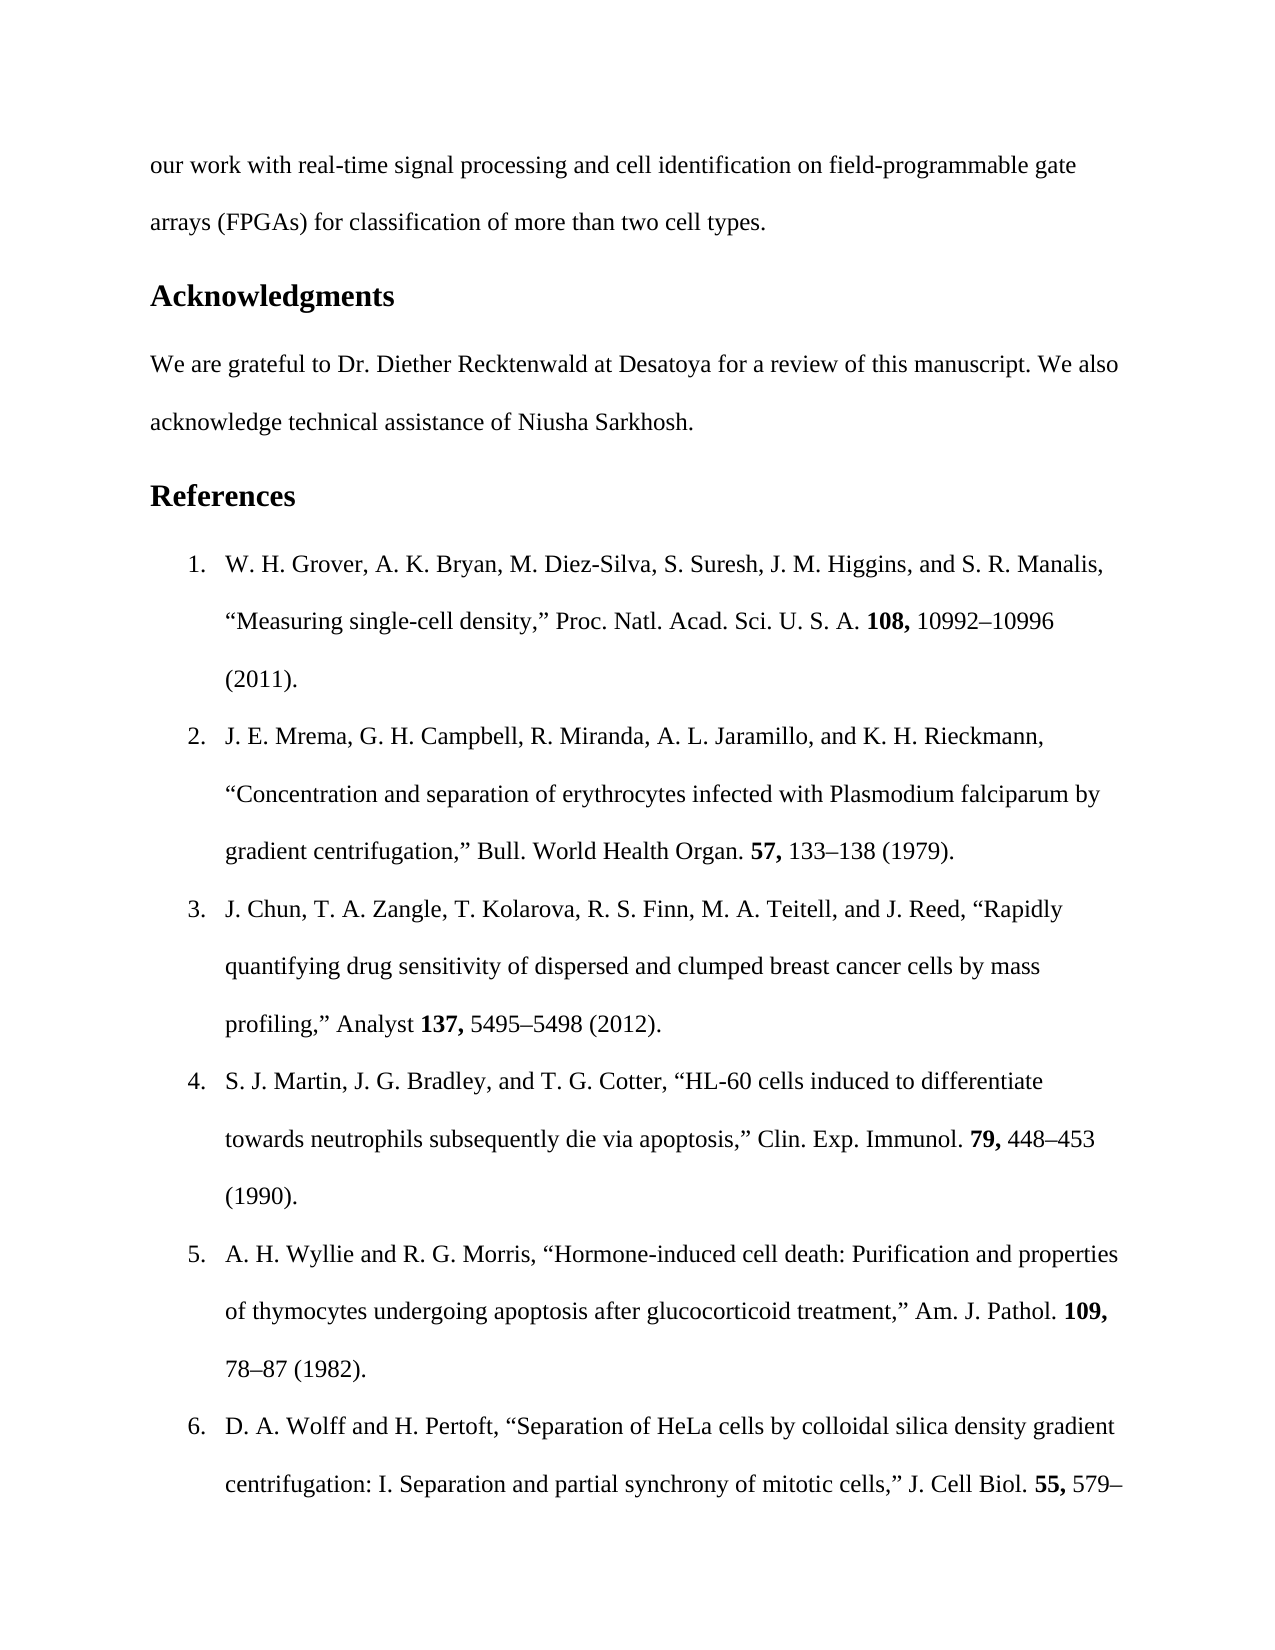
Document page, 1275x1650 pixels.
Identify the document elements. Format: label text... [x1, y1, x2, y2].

subtitle References [150, 477, 1125, 513]
subtitle Acknowledgments [150, 277, 1125, 313]
text S. J. Martin, J. G. Bradley, and T. G. Cotter, “HL-60 cells induced to differentiate towards neutrophils subsequently die via apoptosis,” Clin. Exp. Immunol. 79, 448–453 (1990). [187, 1066, 1125, 1210]
text J. Chun, T. A. Zangle, T. Kolarova, R. S. Finn, M. A. Teitell, and J. Reed, “Rapidly quantifying drug sensitivity of dispersed and clumped breast cancer cells by mass profiling,” Analyst 137, 5495–5498 (2012). [187, 894, 1125, 1037]
text A. H. Wyllie and R. G. Morris, “Hormone-induced cell death: Purification and properties of thymocytes undergoing apoptosis after glucocorticoid treatment,” Am. J. Pathol. 109, 78–87 (1982). [187, 1239, 1125, 1382]
list W. H. Grover, A. K. Bryan, M. Diez-Silva, S. Suresh, J. M. Higgins, and S. R. Manalis, “Measuring single-cell density,” Proc. Natl. Acad. Sci. U. S. A. 108, 10992–10996 (2011). [187, 549, 1125, 692]
text We are grateful to Dr. Diether Recktenwald at Desatoya for a review of this manuscript. We also acknowledge technical assistance of Niusha Sarkhosh. [150, 349, 1125, 436]
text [150, 150, 1125, 236]
text J. E. Mrema, G. H. Campbell, R. Miranda, A. L. Jaramillo, and K. H. Rieckmann, “Concentration and separation of erythrocytes infected with Plasmodium falciparum by gradient centrifugation,” Bull. World Health Organ. 57, 133–138 (1979). [187, 721, 1125, 865]
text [187, 1411, 1125, 1497]
